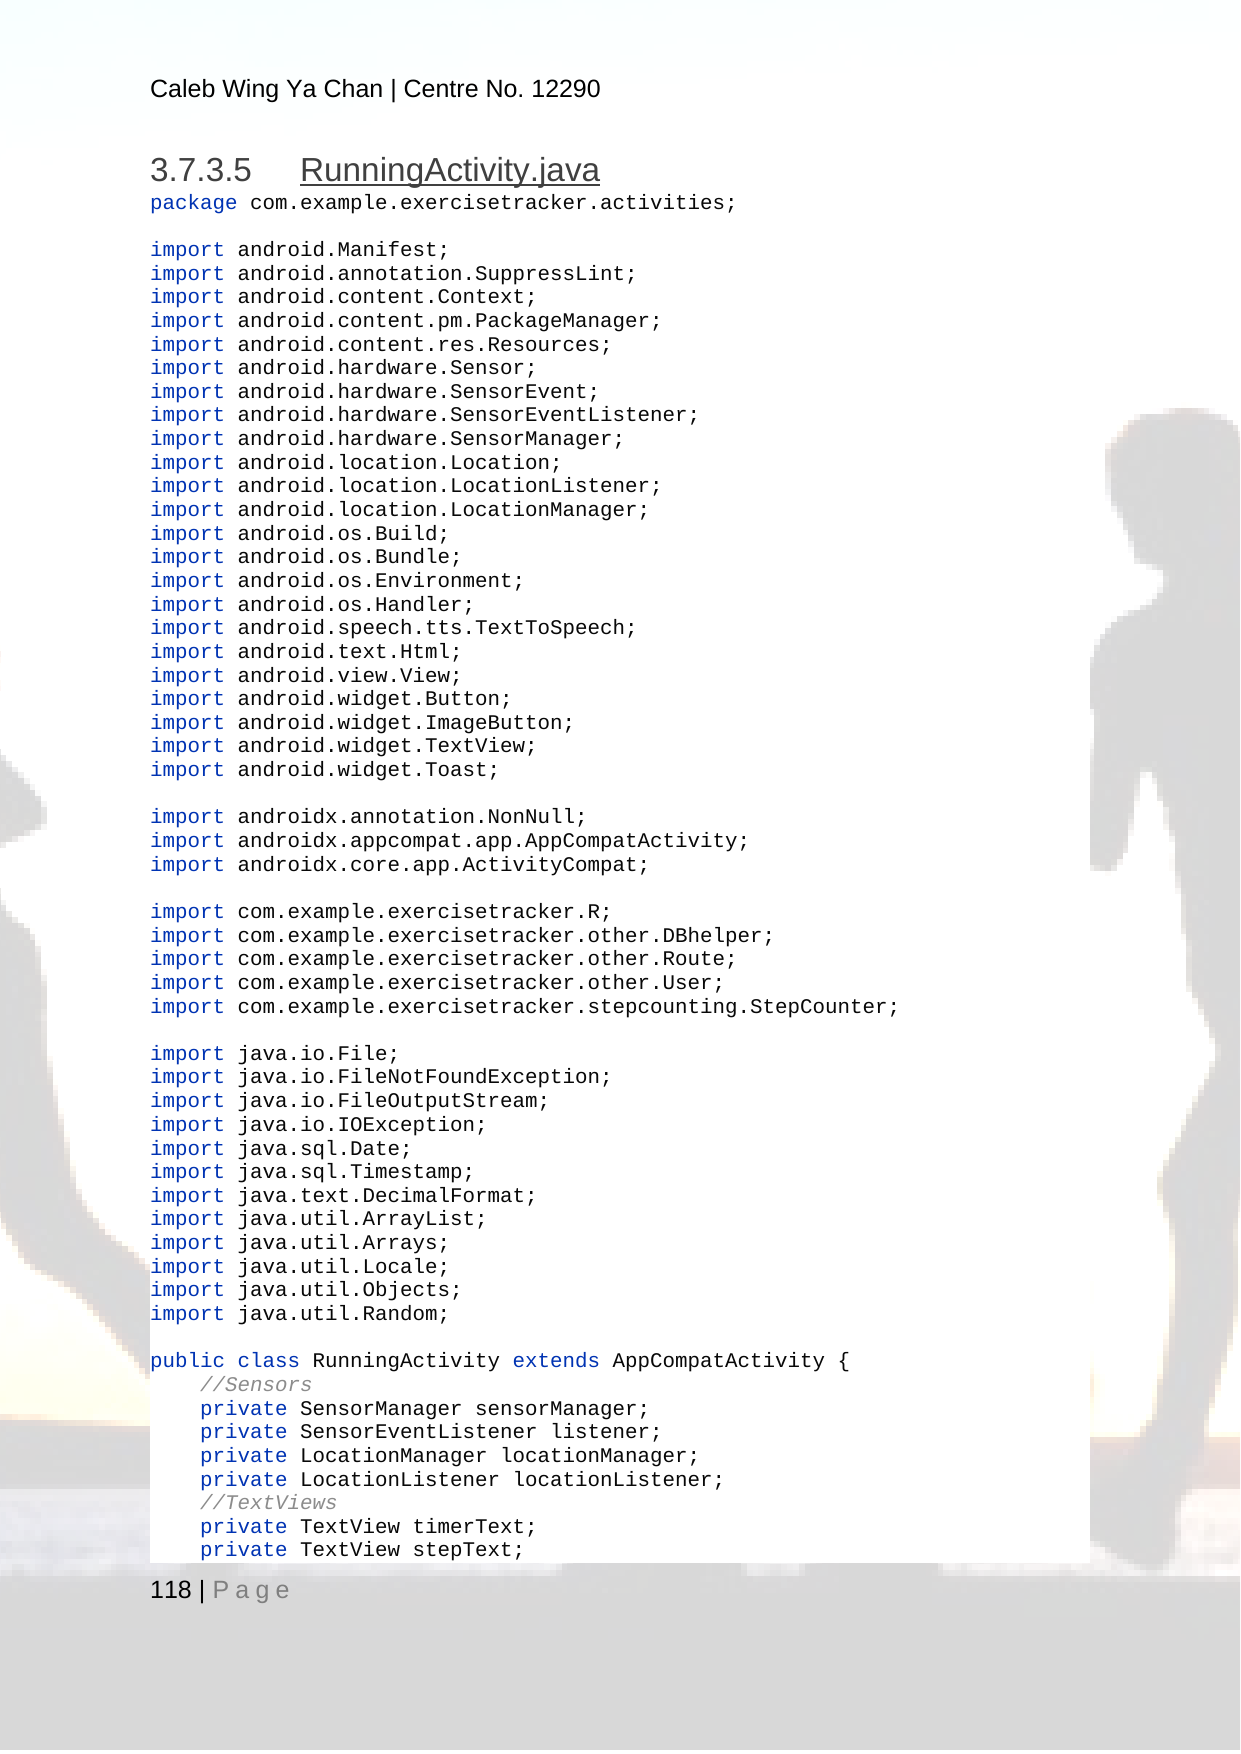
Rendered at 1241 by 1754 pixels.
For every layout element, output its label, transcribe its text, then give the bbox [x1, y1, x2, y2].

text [150, 192, 1090, 1563]
subtitle RunningActivity.java [150, 150, 1090, 189]
